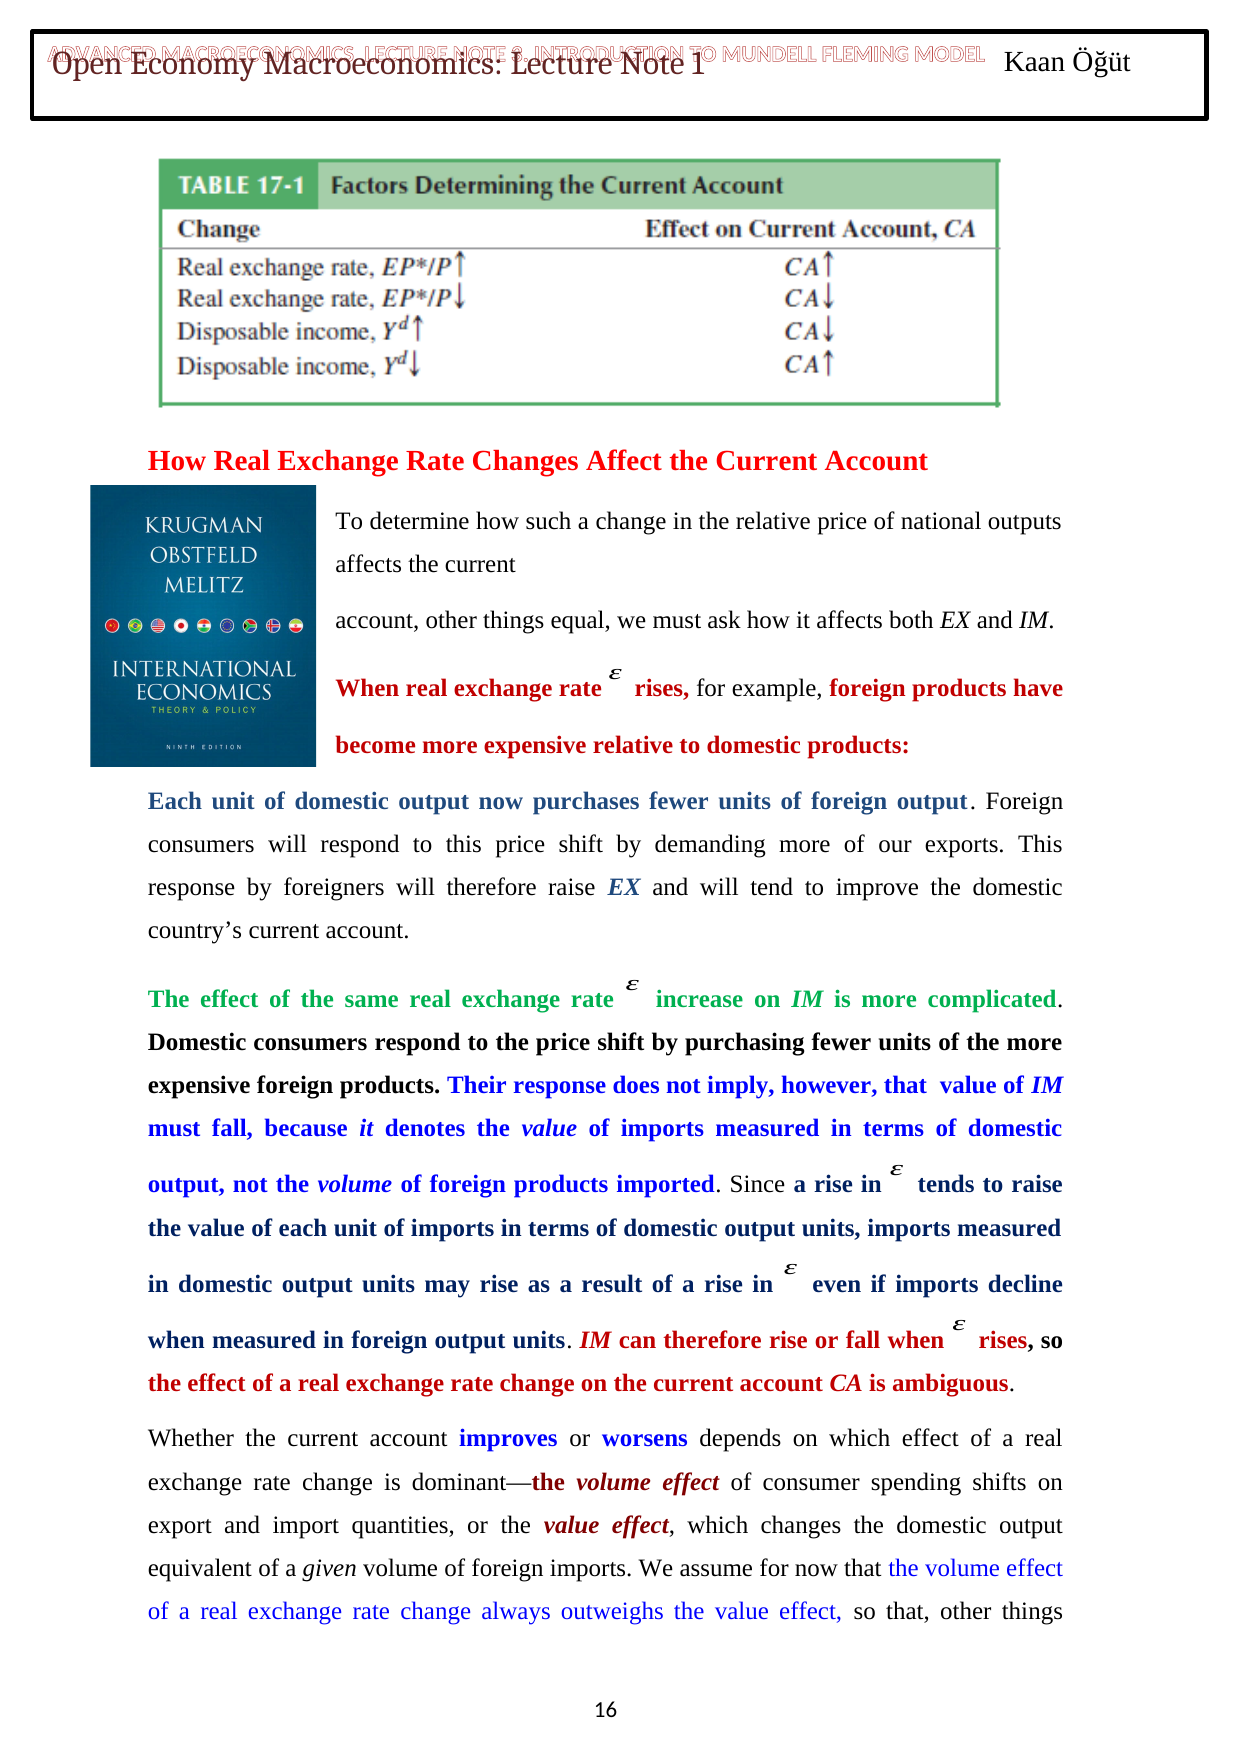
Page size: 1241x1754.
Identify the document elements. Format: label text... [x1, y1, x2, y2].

text When real exchange rate rises, for example, foreign products have become more expensive relative to domestic products: [317, 661, 1063, 759]
text Each unit of domestic output now purchases fewer units of foreign output. Foreign consumers will respond to this price shift by demanding more of our exports. This response by foreigners will therefore raise EX and will tend to improve the domestic country’s current account. [148, 786, 1063, 944]
text account, other things equal, we must ask how it affects both EX and IM. [317, 605, 1063, 634]
text How Real Exchange Rate Changes Affect the Current Account [148, 443, 1063, 477]
text To determine how such a change in the relative price of national outputs affects the current [317, 506, 1063, 578]
text The effect of the same real exchange rate increase on IM is more complicated. Domestic consumers respond to the price shift by purchasing fewer units of the more expensive foreign products. Their response does not imply, however, that value of IM must fall, because it denotes the value of imports measured in terms of domestic output, not the volume of foreign products imported. Since a rise in tends to raise the value of each unit of imports in terms of domestic output units, imports measured in domestic output units may rise as a result of a rise in even if imports decline when measured in foreign output units. IM can therefore rise or fall when rises, so the effect of a real exchange rate change on the current account CA is ambiguous. [148, 971, 1063, 1397]
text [148, 1423, 1063, 1625]
